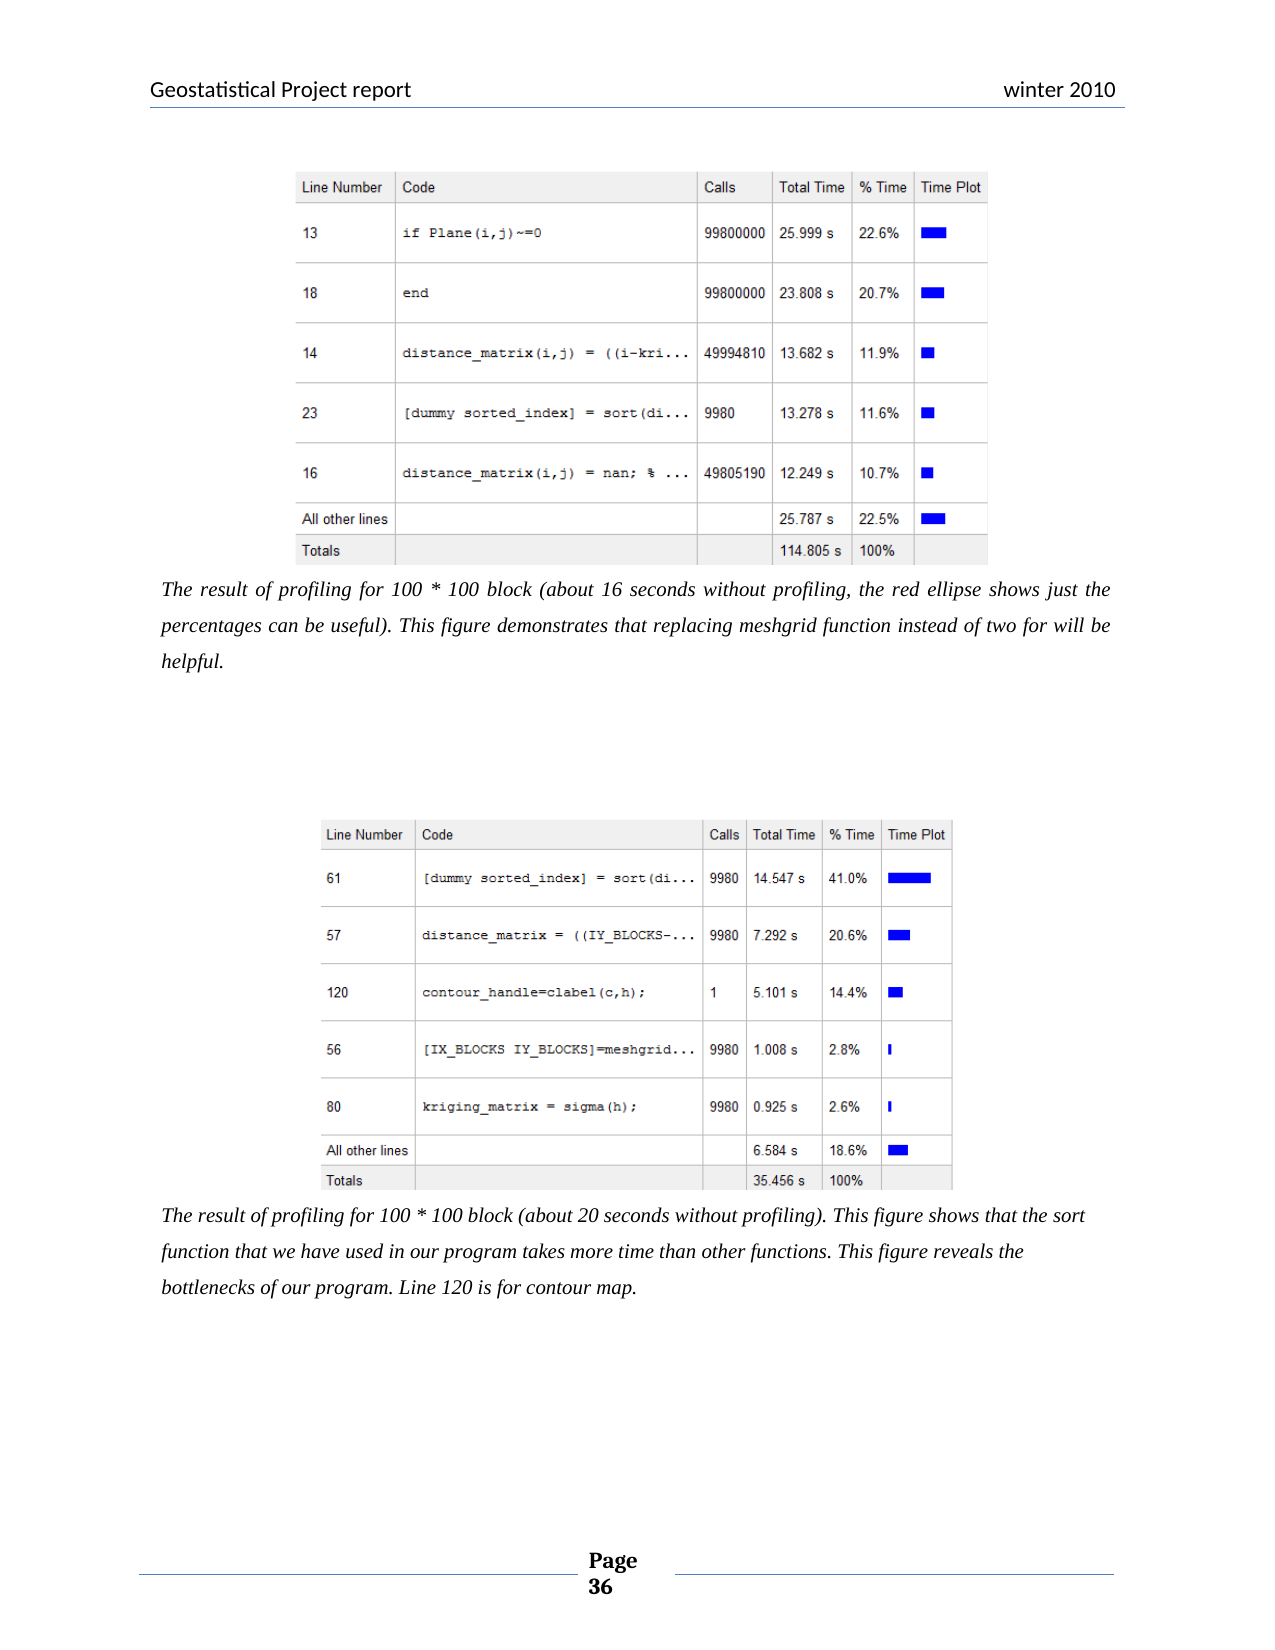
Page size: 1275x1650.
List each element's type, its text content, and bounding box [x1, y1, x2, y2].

picture [321, 814, 954, 1190]
table_header [150, 171, 1125, 577]
table_cell The result of profiling for 100 * 100 block (about 16 seconds without profiling, the red ellipse shows just the percentages can be useful). This figure demonstrates that replacing meshgrid function instead of two for will be helpful. [150, 578, 1125, 687]
picture [287, 170, 988, 565]
table_cell The result of profiling for 100 * 100 block (about 20 seconds without profiling). This figure shows that the sort function that we have used in our program takes more time than other functions. This figure reveals the bottlenecks of our program. Line 120 is for contour map. [150, 1203, 1125, 1312]
table_header [150, 815, 1125, 1202]
